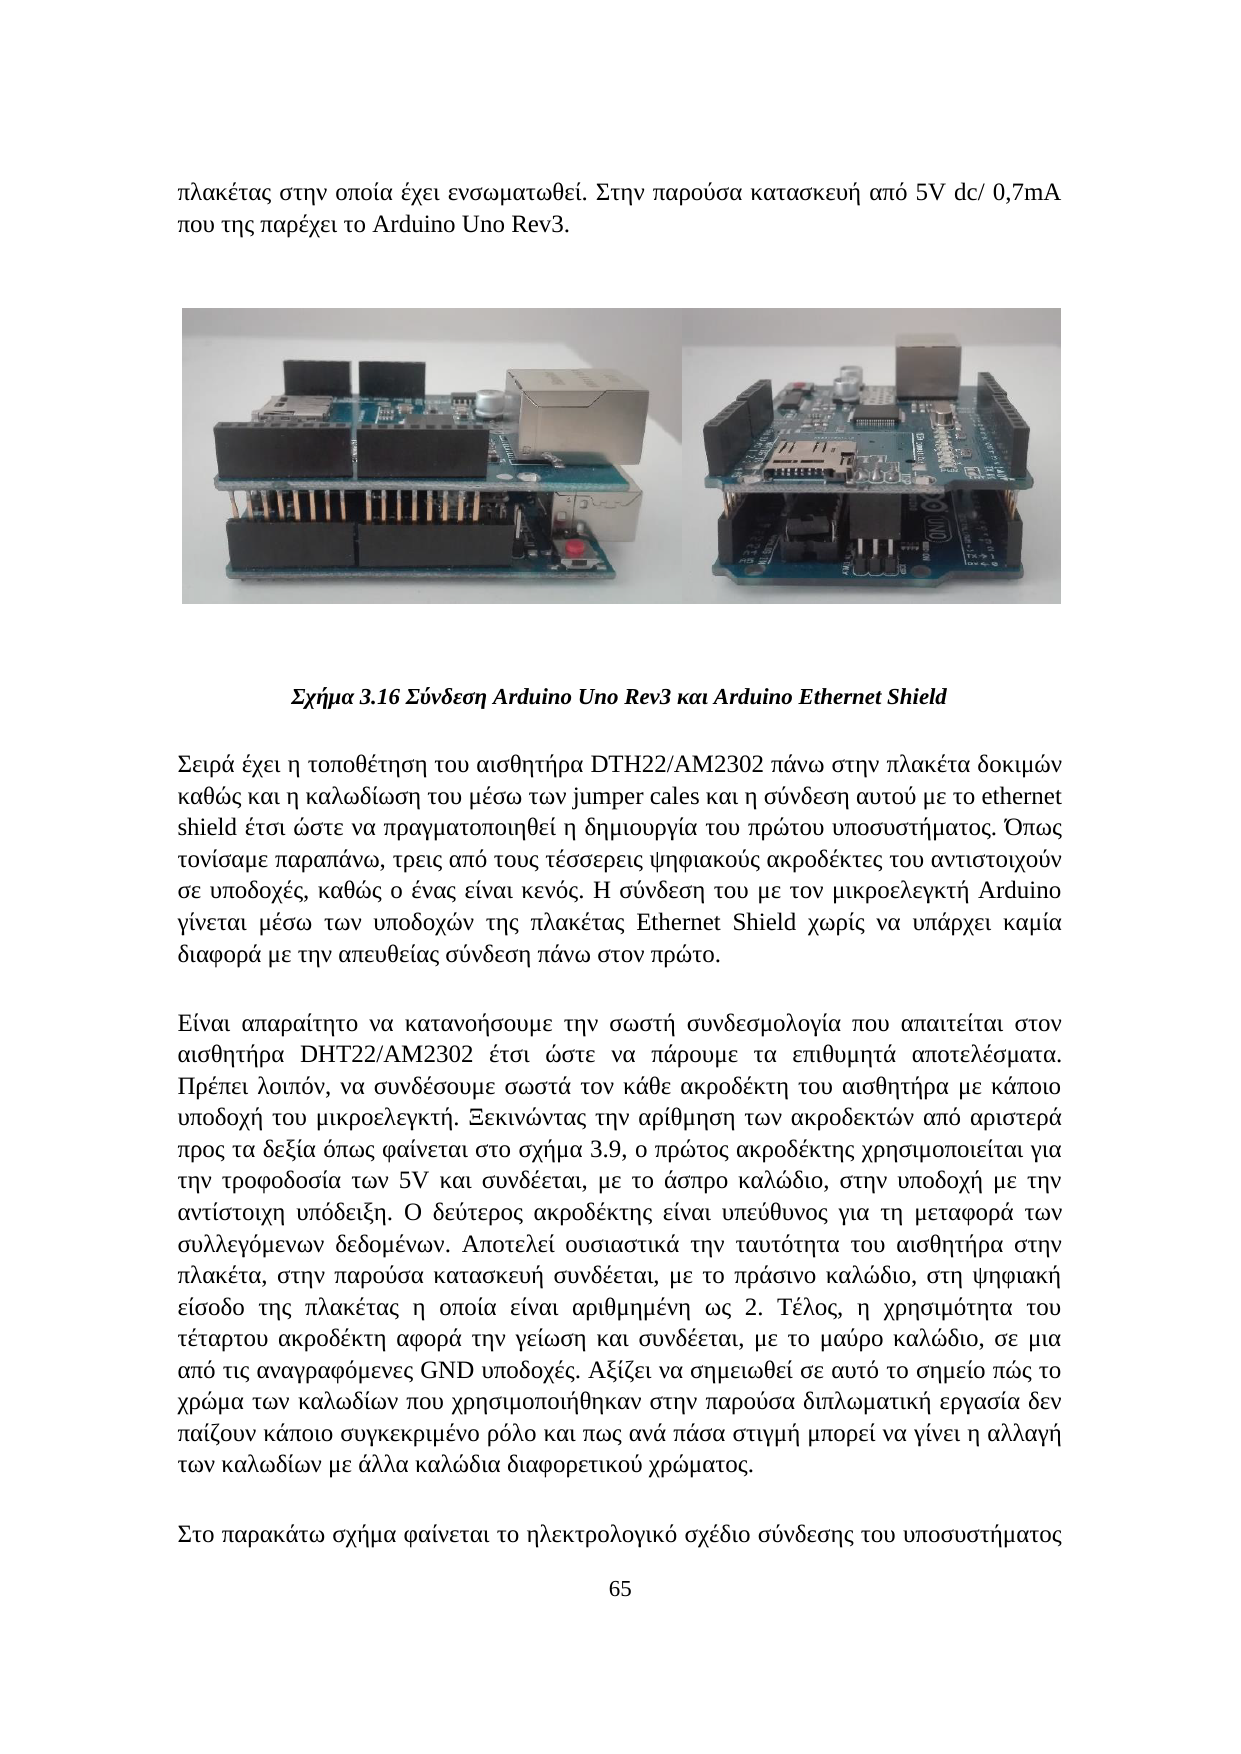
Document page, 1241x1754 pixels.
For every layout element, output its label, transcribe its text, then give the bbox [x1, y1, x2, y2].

picture [177, 303, 1060, 604]
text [177, 177, 1063, 237]
text Είναι απαραίτητο να κατανοήσουμε την σωστή συνδεσμολογία που απαιτείται στον αισθητήρα DHT22/AM2302 έτσι ώστε να πάρουμε τα επιθυμητά αποτελέσματα. Πρέπει λοιπόν, να συνδέσουμε σωστά τον κάθε ακροδέκτη του αισθητήρα με κάποιο υποδοχή του μικροελεγκτή. Ξεκινώντας την αρίθμηση των ακροδεκτών από αριστερά προς τα δεξία όπως φαίνεται στο σχήμα 3.9, ο πρώτος ακροδέκτης χρησιμοποιείται για την τροφοδοσία των 5V και συνδέεται, με το άσπρο καλώδιο, στην υποδοχή με την αντίστοιχη υπόδειξη. Ο δεύτερος ακροδέκτης είναι υπεύθυνος για τη μεταφορά των συλλεγόμενων δεδομένων. Αποτελεί ουσιαστικά την ταυτότητα του αισθητήρα στην πλακέτα, στην παρούσα κατασκευή συνδέεται, με το πράσινο καλώδιο, στη ψηφιακή είσοδο της πλακέτας η οποία είναι αριθμημένη ως 2. Τέλος, η χρησιμότητα του τέταρτου ακροδέκτη αφορά την γείωση και συνδέεται, με το μαύρο καλώδιο, σε μια από τις αναγραφόμενες GND υποδοχές. Αξίζει να σημειωθεί σε αυτό το σημείο πώς το χρώμα των καλωδίων που χρησιμοποιήθηκαν στην παρούσα διπλωματική εργασία δεν παίζουν κάποιο συγκεκριμένο ρόλο και πως ανά πάσα στιγμή μπορεί να γίνει η αλλαγή των καλωδίων με άλλα καλώδια διαφορετικού χρώματος. [177, 1089, 1063, 1559]
text Σειρά έχει η τοποθέτηση του αισθητήρα DTH22/AM2302 πάνω στην πλακέτα δοκιμών καθώς και η καλωδίωση του μέσω των jumper cales και η σύνδεση αυτού με το ethernet shield έτσι ώστε να πραγματοποιηθεί η δημιουργία του πρώτου υποσυστήματος. Όπως τονίσαμε παραπάνω, τρεις από τους τέσσερεις ψηφιακούς ακροδέκτες του αντιστοιχούν σε υποδοχές, καθώς ο ένας είναι κενός. Η σύνδεση του με τον μικροελεγκτή Arduino γίνεται μέσω των υποδοχών της πλακέτας Ethernet Shield χωρίς να υπάρχει καμία διαφορά με την απευθείας σύνδεση πάνω στον πρώτο. [177, 831, 1063, 1049]
text Σχήμα 3.16 Σύνδεση Arduino Uno Rev3 και Arduino Ethernet Shield [177, 764, 1063, 790]
